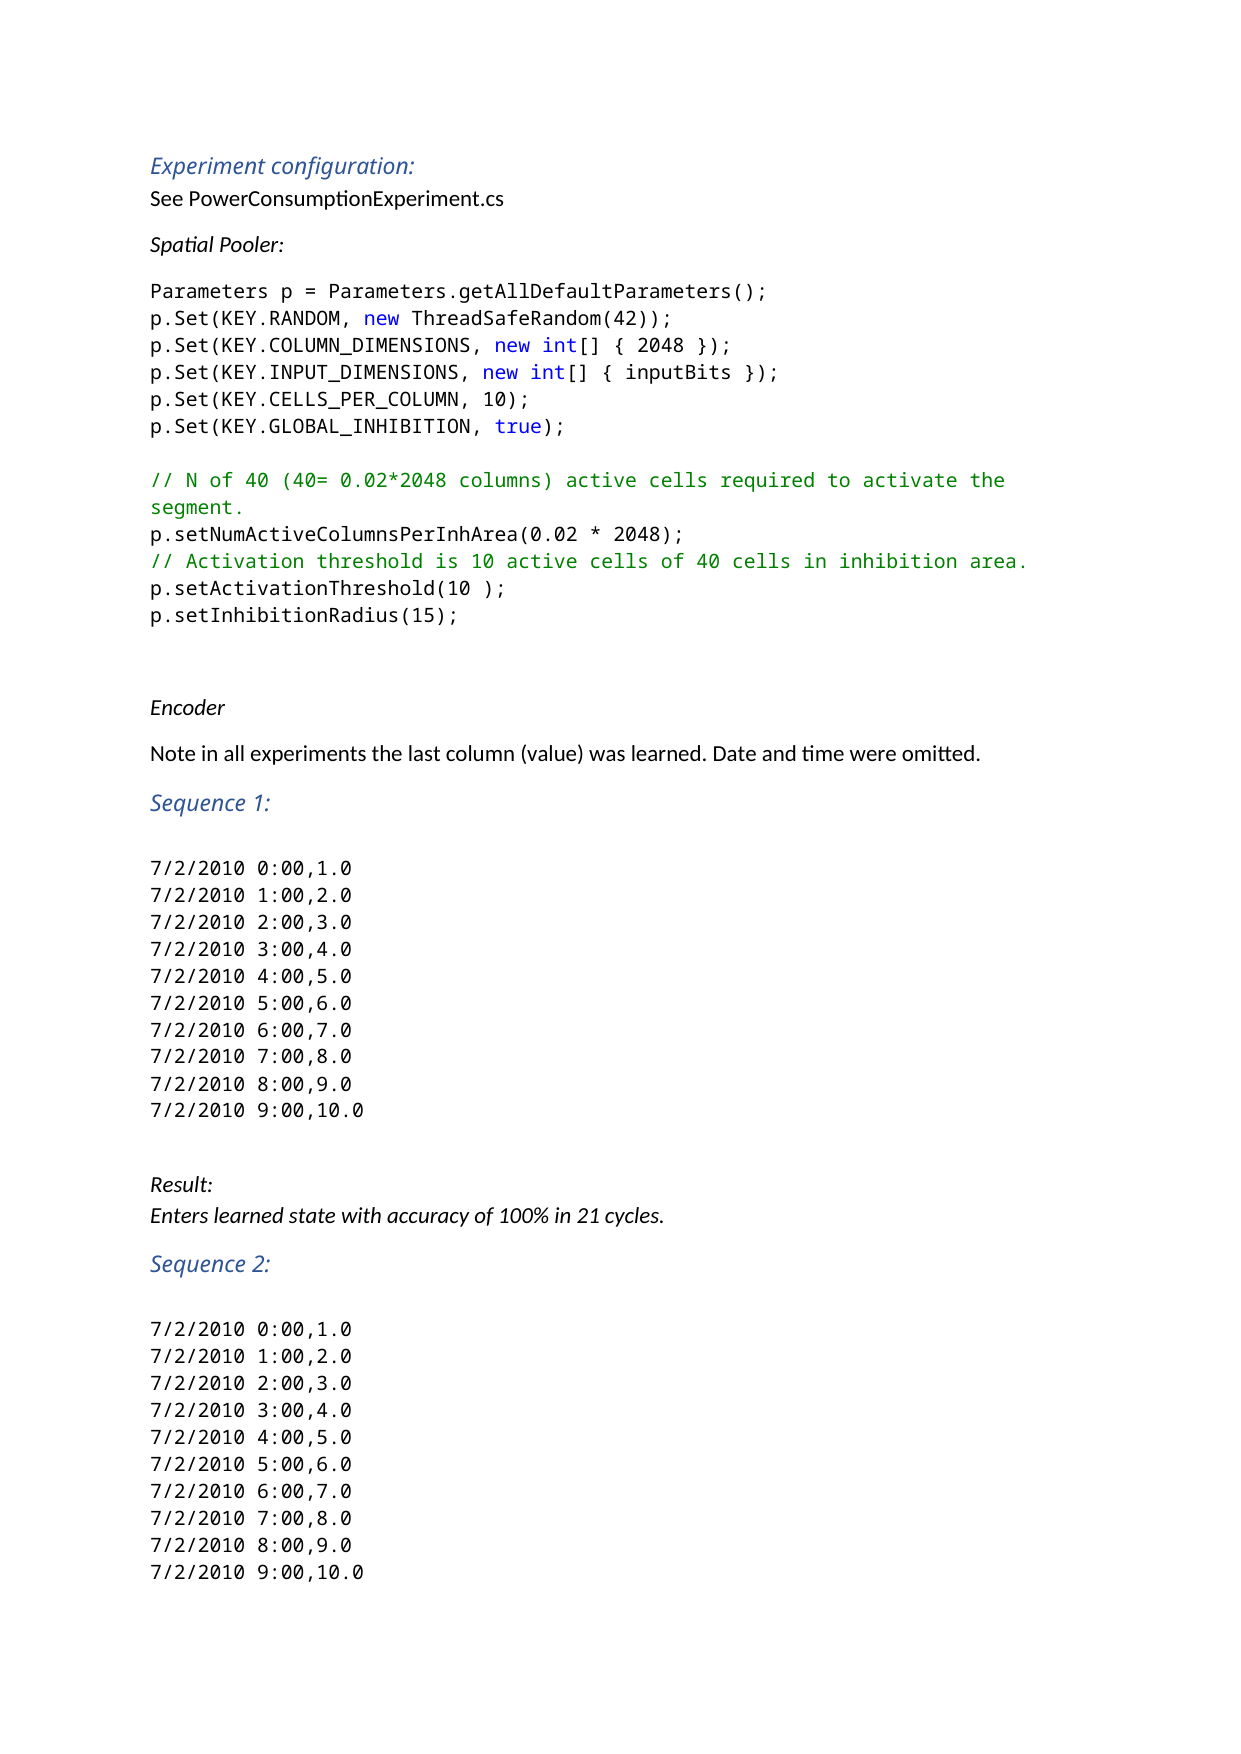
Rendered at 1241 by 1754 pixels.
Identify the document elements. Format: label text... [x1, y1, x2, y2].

text p.setActivationThreshold(10 ); [150, 574, 1090, 601]
text 7/2/2010 9:00,10.0 [150, 1558, 1090, 1585]
text 7/2/2010 1:00,2.0 [150, 1342, 1090, 1369]
text // Activation threshold is 10 active cells of 40 cells in inhibition area. [150, 547, 1090, 574]
text See PowerConsumptionExperiment.cs [150, 184, 1090, 212]
text 7/2/2010 2:00,3.0 [150, 1369, 1090, 1396]
subtitle Sequence 2: [150, 1248, 1090, 1313]
text 7/2/2010 5:00,6.0 [150, 989, 1090, 1016]
text p.setInhibitionRadius(15); [150, 601, 1090, 628]
text 7/2/2010 3:00,4.0 [150, 1396, 1090, 1423]
text Note in all experiments the last column (value) was learned. Date and time were omitted. [150, 739, 1090, 768]
text p.Set(KEY.GLOBAL_INHIBITION, true); [150, 412, 1090, 439]
text p.Set(KEY.CELLS_PER_COLUMN, 10); [150, 385, 1090, 412]
text Encoder [150, 693, 1090, 721]
text p.Set(KEY.RANDOM, new ThreadSafeRandom(42)); [150, 304, 1090, 331]
text Spatial Pooler: [150, 231, 1090, 259]
text 7/2/2010 4:00,5.0 [150, 1423, 1090, 1450]
text 7/2/2010 3:00,4.0 [150, 935, 1090, 962]
text 7/2/2010 6:00,7.0 [150, 1016, 1090, 1043]
text 7/2/2010 6:00,7.0 [150, 1477, 1090, 1504]
text 7/2/2010 5:00,6.0 [150, 1450, 1090, 1477]
subtitle Experiment configuration: [150, 150, 1090, 181]
text Result: Enters learned state with accuracy of 100% in 21 cycles. [150, 1171, 1090, 1229]
text 7/2/2010 0:00,1.0 [150, 854, 1090, 881]
subtitle Sequence 1: [150, 786, 1090, 851]
text 7/2/2010 7:00,8.0 [150, 1043, 1090, 1070]
text 7/2/2010 2:00,3.0 [150, 908, 1090, 935]
text 7/2/2010 9:00,10.0 [150, 1097, 1090, 1124]
text 7/2/2010 8:00,9.0 [150, 1531, 1090, 1558]
text // N of 40 (40= 0.02*2048 columns) active cells required to activate the segment. [150, 466, 1090, 520]
text 7/2/2010 8:00,9.0 [150, 1070, 1090, 1097]
text p.Set(KEY.COLUMN_DIMENSIONS, new int[] { 2048 }); [150, 331, 1090, 358]
text Parameters p = Parameters.getAllDefaultParameters(); [150, 277, 1090, 304]
text 7/2/2010 4:00,5.0 [150, 962, 1090, 989]
text 7/2/2010 0:00,1.0 [150, 1315, 1090, 1342]
text p.setNumActiveColumnsPerInhArea(0.02 * 2048); [150, 520, 1090, 547]
text p.Set(KEY.INPUT_DIMENSIONS, new int[] { inputBits }); [150, 358, 1090, 385]
text 7/2/2010 1:00,2.0 [150, 881, 1090, 908]
text 7/2/2010 7:00,8.0 [150, 1504, 1090, 1531]
